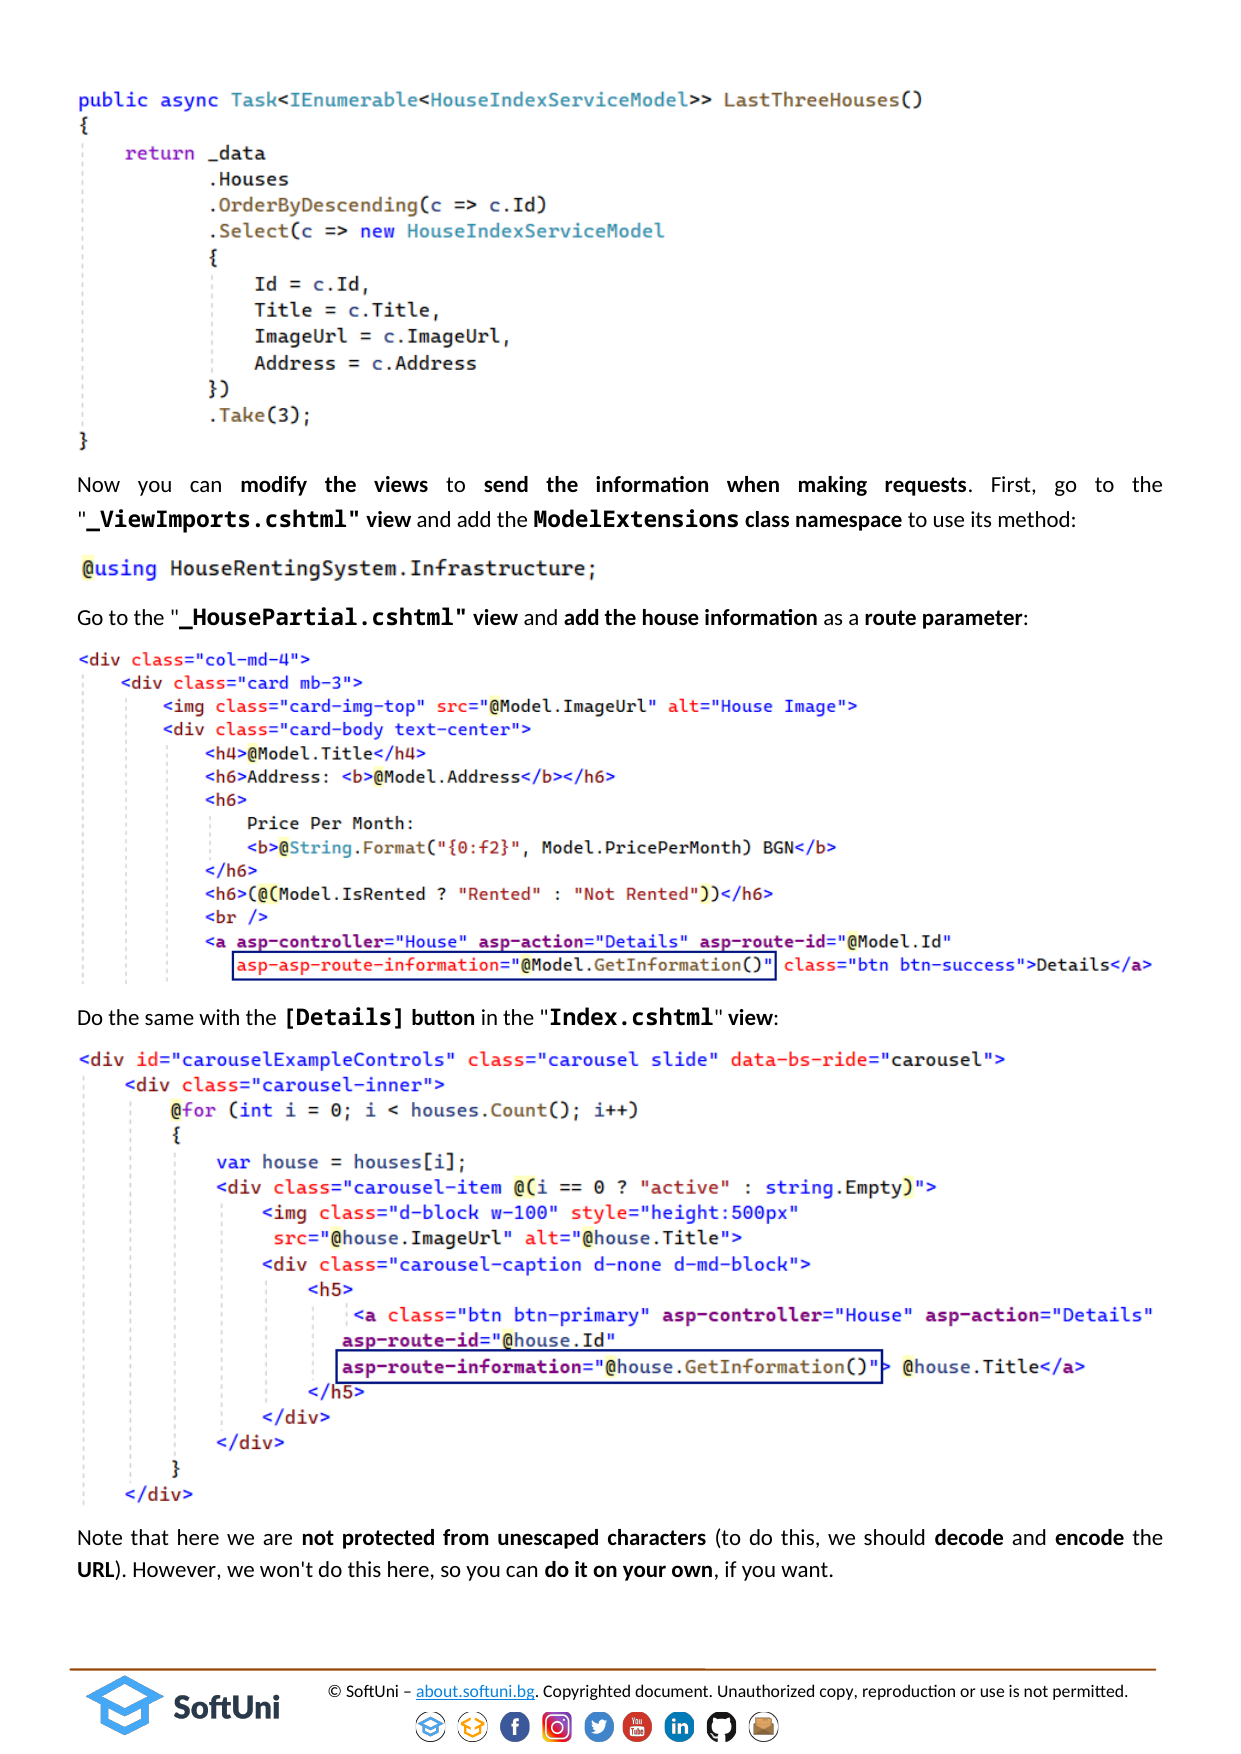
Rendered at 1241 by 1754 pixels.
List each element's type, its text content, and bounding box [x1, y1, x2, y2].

text Now you can modify the views to send the information when making requests. First, go to the "_ViewImports.cshtml" view and add the ModelExtensions class namespace to use its method: [77, 470, 1163, 534]
picture [457, 1712, 488, 1742]
picture [706, 1712, 737, 1742]
picture [415, 1712, 446, 1742]
picture [678, 1724, 688, 1733]
picture [542, 1712, 572, 1742]
picture [584, 1712, 614, 1742]
text Go to the "_HousePartial.cshtml" view and add the house information as a route parameter: [77, 601, 1163, 632]
picture [76, 551, 599, 585]
picture [76, 88, 926, 454]
text Note that here we are not protected from unescaped characters (to do this, we should decode and encode the URL). However, we won't do this here, so you can do it on your own, if you want. [77, 1523, 1163, 1583]
text Do the same with the [Details] button in the "Index.cshtml" view: [77, 1001, 1163, 1032]
picture [664, 1733, 673, 1742]
picture [622, 1712, 652, 1742]
picture [79, 1671, 286, 1741]
picture [76, 1049, 1156, 1507]
picture [686, 1735, 694, 1742]
picture [500, 1712, 530, 1742]
picture [748, 1712, 779, 1742]
picture [76, 649, 1156, 984]
picture [664, 1712, 671, 1720]
